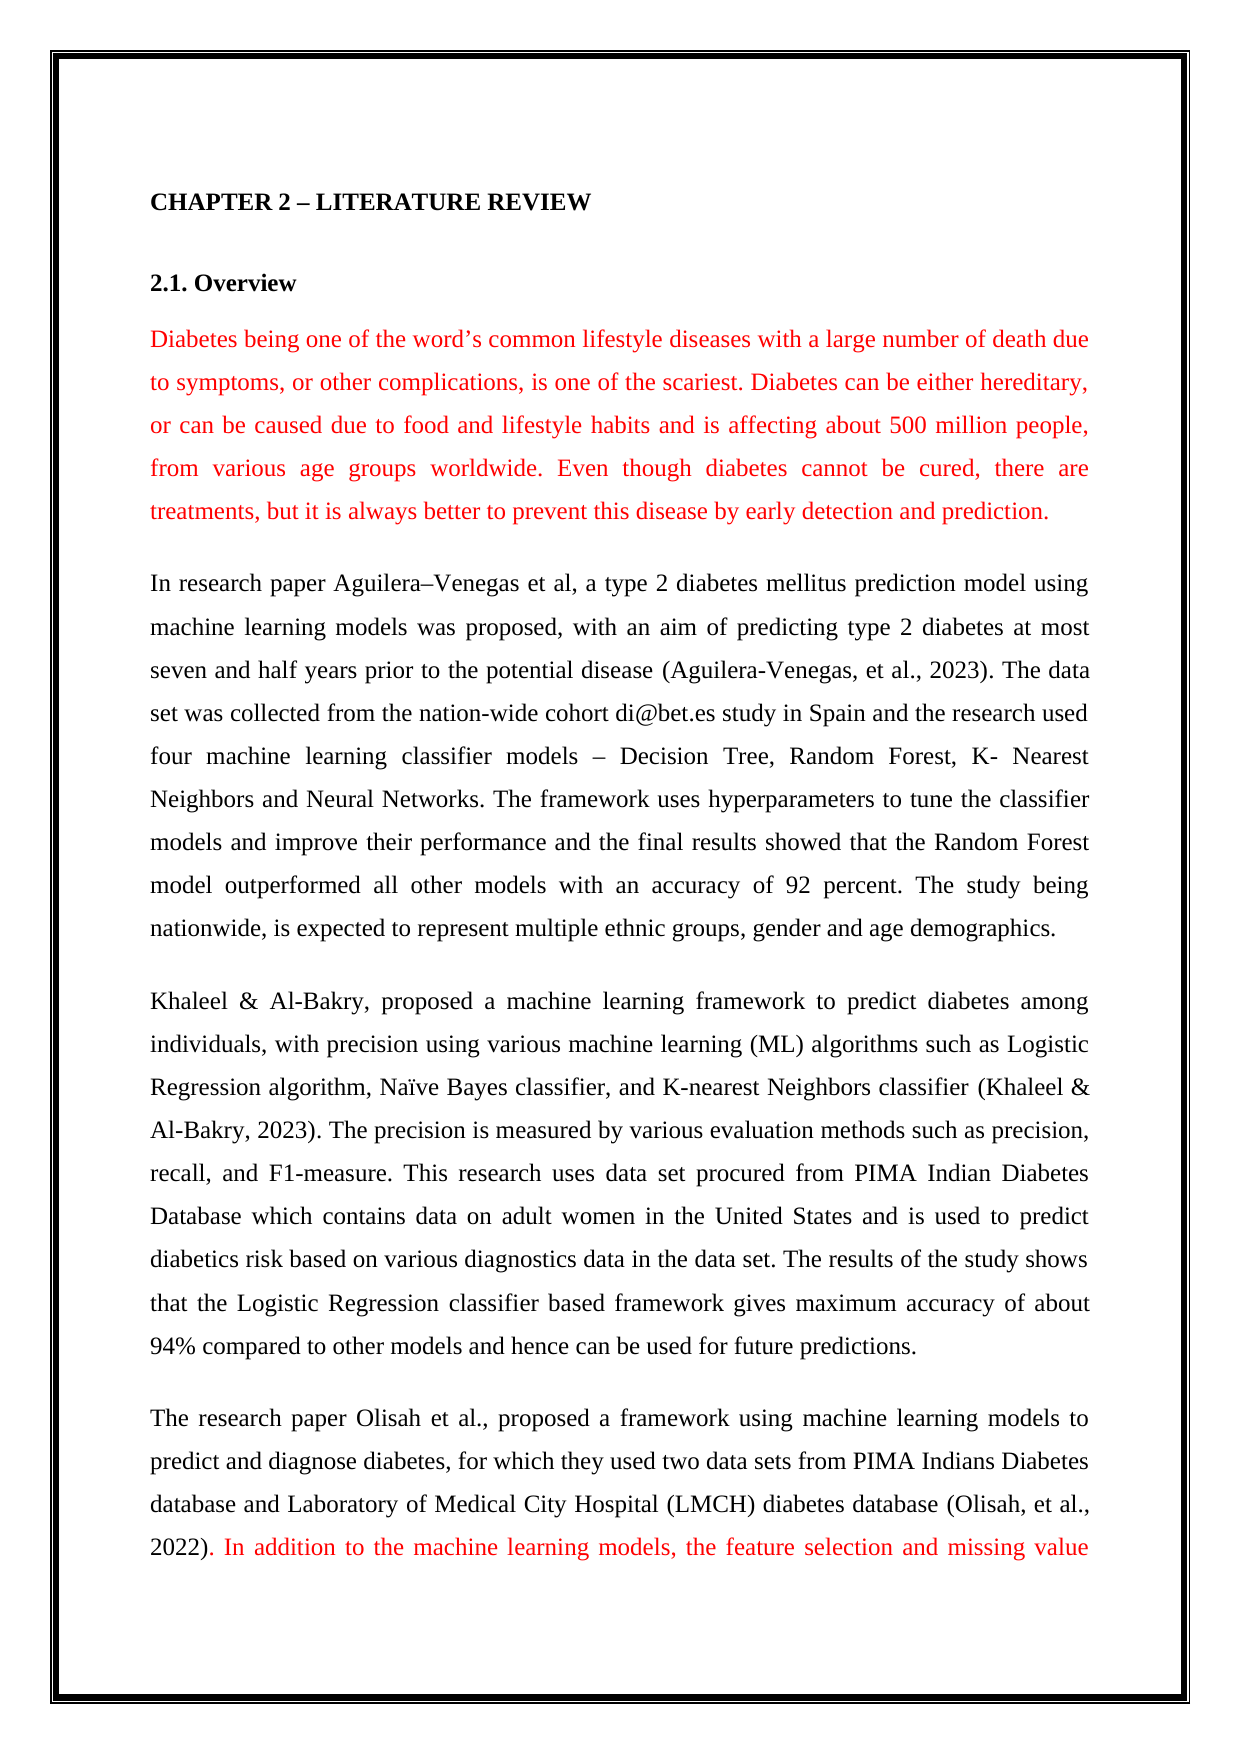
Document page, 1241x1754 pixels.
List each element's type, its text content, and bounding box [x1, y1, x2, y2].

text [150, 1403, 1090, 1561]
text Khaleel & Al-Bakry, proposed a machine learning framework to predict diabetes among individuals, with precision using various machine learning (ML) algorithms such as Logistic Regression algorithm, Naïve Bayes classifier, and K-nearest Neighbors classifier . The precision is measured by various evaluation methods such as precision, recall, and F1-measure. This research uses data set procured from PIMA Indian Diabetes Database which contains data on adult women in the United States and is used to predict diabetics risk based on various diagnostics data in the data set. The results of the study shows that the Logistic Regression classifier based framework gives maximum accuracy of about 94% compared to other models and hence can be used for future predictions. [150, 986, 1090, 1359]
subtitle 2.1. Overview [150, 268, 1090, 297]
text Diabetes being one of the word’s common lifestyle diseases with a large number of death due to symptoms, or other complications, is one of the scariest. Diabetes can be either hereditary, or can be caused due to food and lifestyle habits and is affecting about 500 million people, from various age groups worldwide. Even though diabetes cannot be cured, there are treatments, but it is always better to prevent this disease by early detection and prediction. [150, 324, 1090, 525]
text In research paper Aguilera–Venegas et al, a type 2 diabetes mellitus prediction model using machine learning models was proposed, with an aim of predicting type 2 diabetes at most seven and half years prior to the potential disease . The data set was collected from the nation-wide cohort di@bet.es study in Spain and the research used four machine learning classifier models – Decision Tree, Random Forest, K- Nearest Neighbors and Neural Networks. The framework uses hyperparameters to tune the classifier models and improve their performance and the final results showed that the Random Forest model outperformed all other models with an accuracy of 92 percent. The study being nationwide, is expected to represent multiple ethnic groups, gender and age demographics. [150, 568, 1090, 942]
subtitle CHAPTER 2 – LITERATURE REVIEW [150, 187, 1090, 216]
